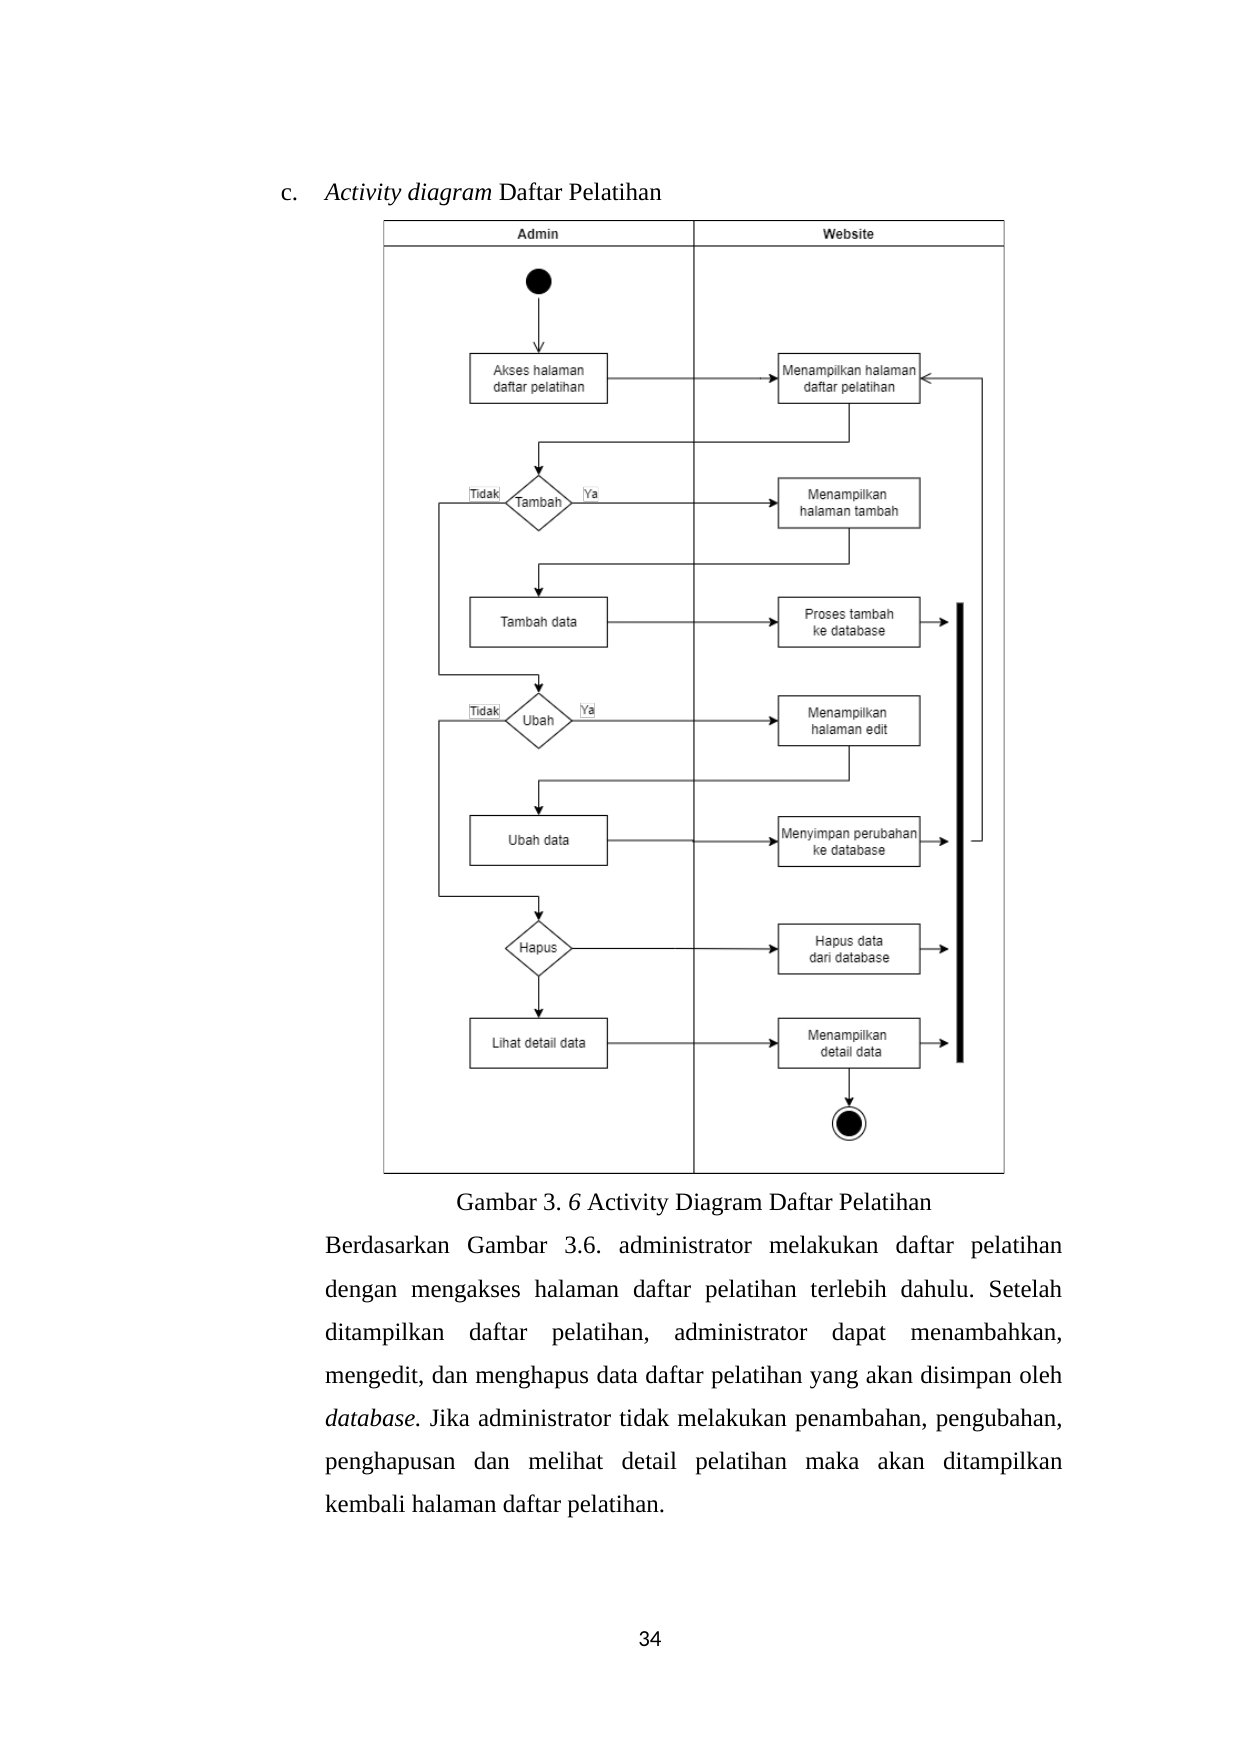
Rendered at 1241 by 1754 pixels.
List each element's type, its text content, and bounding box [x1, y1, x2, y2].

list Gambar 3. 6 Activity Diagram Daftar Pelatihan [325, 1187, 1063, 1216]
picture [383, 220, 1005, 1174]
list Berdasarkan Gambar 3.6. administrator melakukan daftar pelatihan dengan mengakses halaman daftar pelatihan terlebih dahulu. Setelah ditampilkan daftar pelatihan, administrator dapat menambahkan, mengedit, dan menghapus data daftar pelatihan yang akan disimpan oleh database. Jika administrator tidak melakukan penambahan, pengubahan, penghapusan dan melihat detail pelatihan maka akan ditampilkan kembali halaman daftar pelatihan. [325, 1231, 1063, 1518]
list Activity diagram Daftar Pelatihan [281, 177, 1063, 206]
